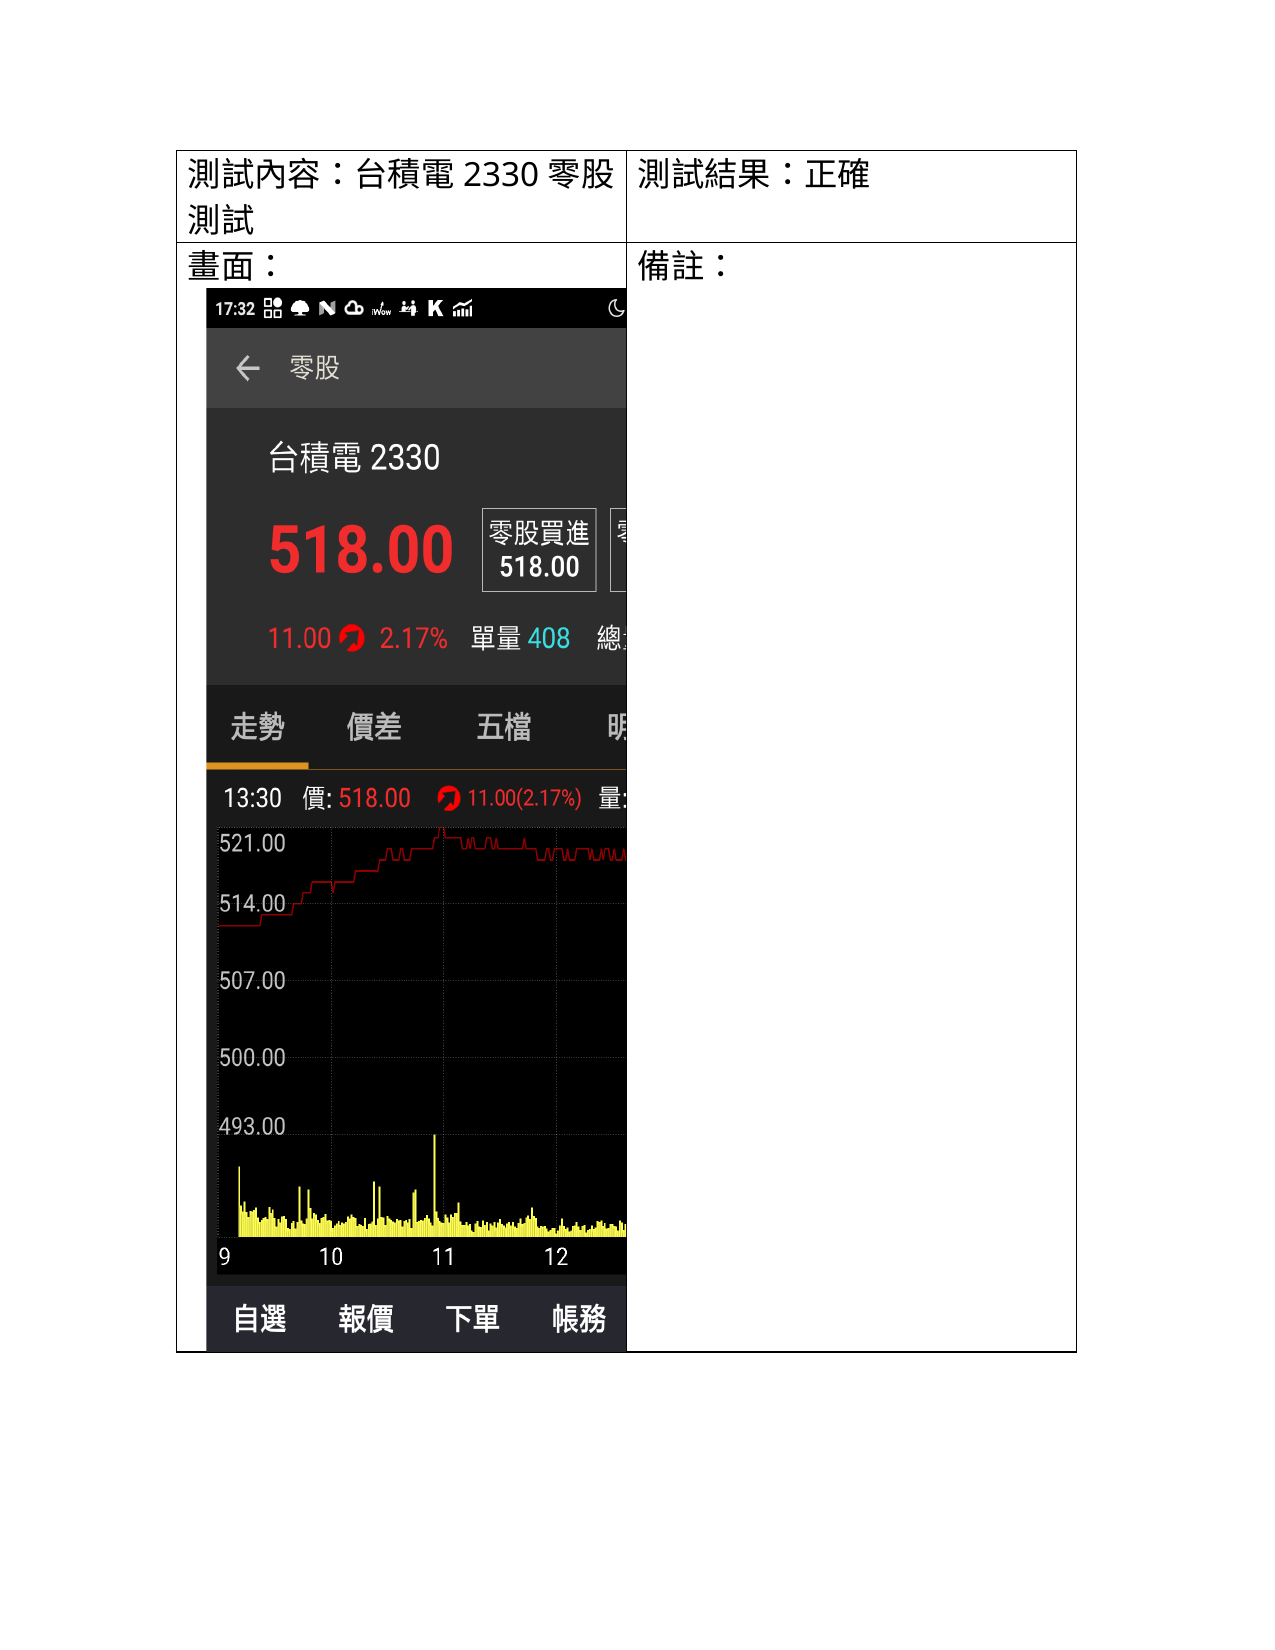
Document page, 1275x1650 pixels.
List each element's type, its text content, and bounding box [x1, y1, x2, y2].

table_header 測試結果：正確 [627, 151, 1076, 242]
picture [206, 288, 627, 1352]
table_header 測試內容：台積電 2330 零股測試 [177, 151, 626, 242]
table_cell 畫面： [177, 243, 626, 1351]
table_cell 備註： [627, 243, 1076, 1351]
